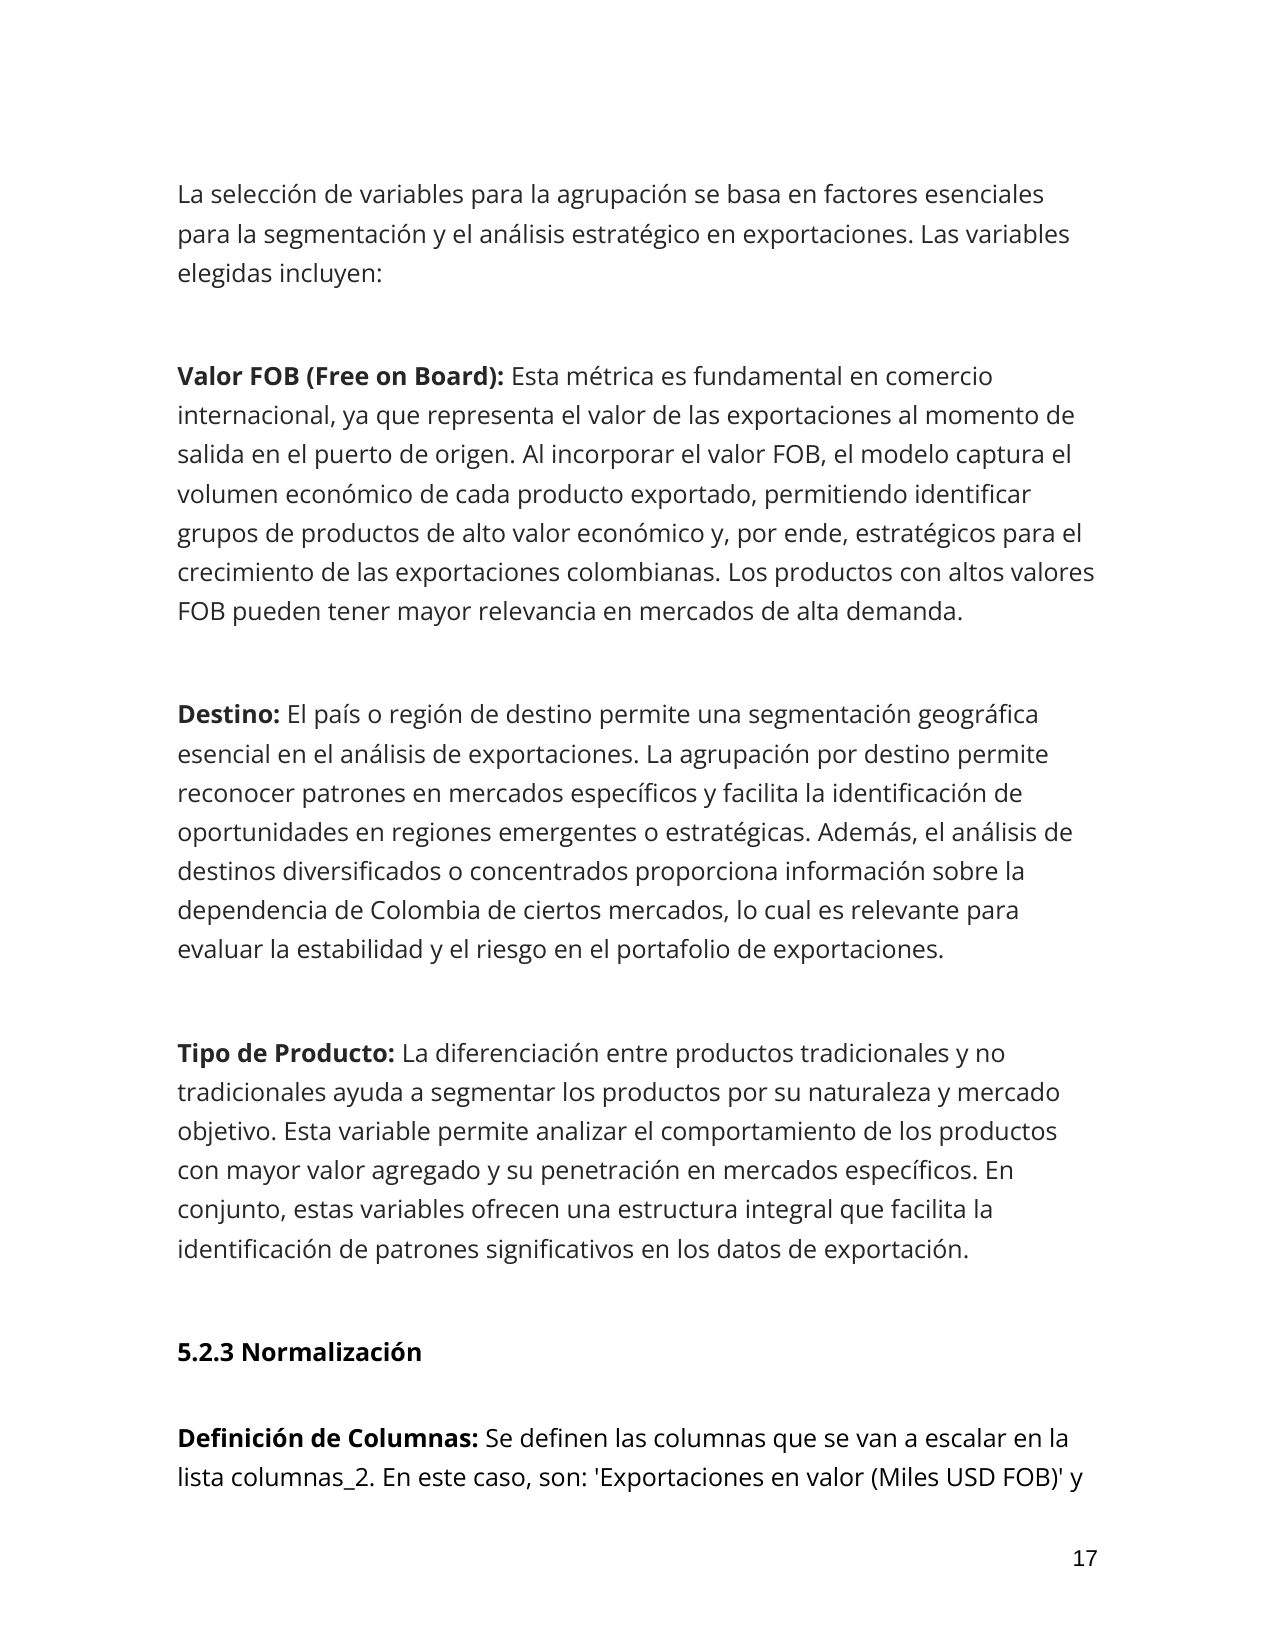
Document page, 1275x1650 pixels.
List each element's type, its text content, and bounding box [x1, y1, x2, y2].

text Tipo de Producto: La diferenciación entre productos tradicionales y no tradicionales ayuda a segmentar los productos por su naturaleza y mercado objetivo. Esta variable permite analizar el comportamiento de los productos con mayor valor agregado y su penetración en mercados específicos. En conjunto, estas variables ofrecen una estructura integral que facilita la identificación de patrones significativos en los datos de exportación. [177, 1035, 1098, 1265]
text La selección de variables para la agrupación se basa en factores esenciales para la segmentación y el análisis estratégico en exportaciones. Las variables elegidas incluyen: [177, 177, 1098, 289]
text Valor FOB (Free on Board): Esta métrica es fundamental en comercio internacional, ya que representa el valor de las exportaciones al momento de salida en el puerto de origen. Al incorporar el valor FOB, el modelo captura el volumen económico de cada producto exportado, permitiendo identificar grupos de productos de alto valor económico y, por ende, estratégicos para el crecimiento de las exportaciones colombianas. Los productos con altos valores FOB pueden tener mayor relevancia en mercados de alta demanda. [177, 359, 1098, 628]
text Destino: El país o región de destino permite una segmentación geográfica esencial en el análisis de exportaciones. La agrupación por destino permite reconocer patrones en mercados específicos y facilita la identificación de oportunidades en regiones emergentes o estratégicas. Además, el análisis de destinos diversificados o concentrados proporciona información sobre la dependencia de Colombia de ciertos mercados, lo cual es relevante para evaluar la estabilidad y el riesgo en el portafolio de exportaciones. [177, 697, 1098, 966]
subtitle 5.2.3 Normalización [177, 1334, 1098, 1369]
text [177, 1420, 1098, 1493]
